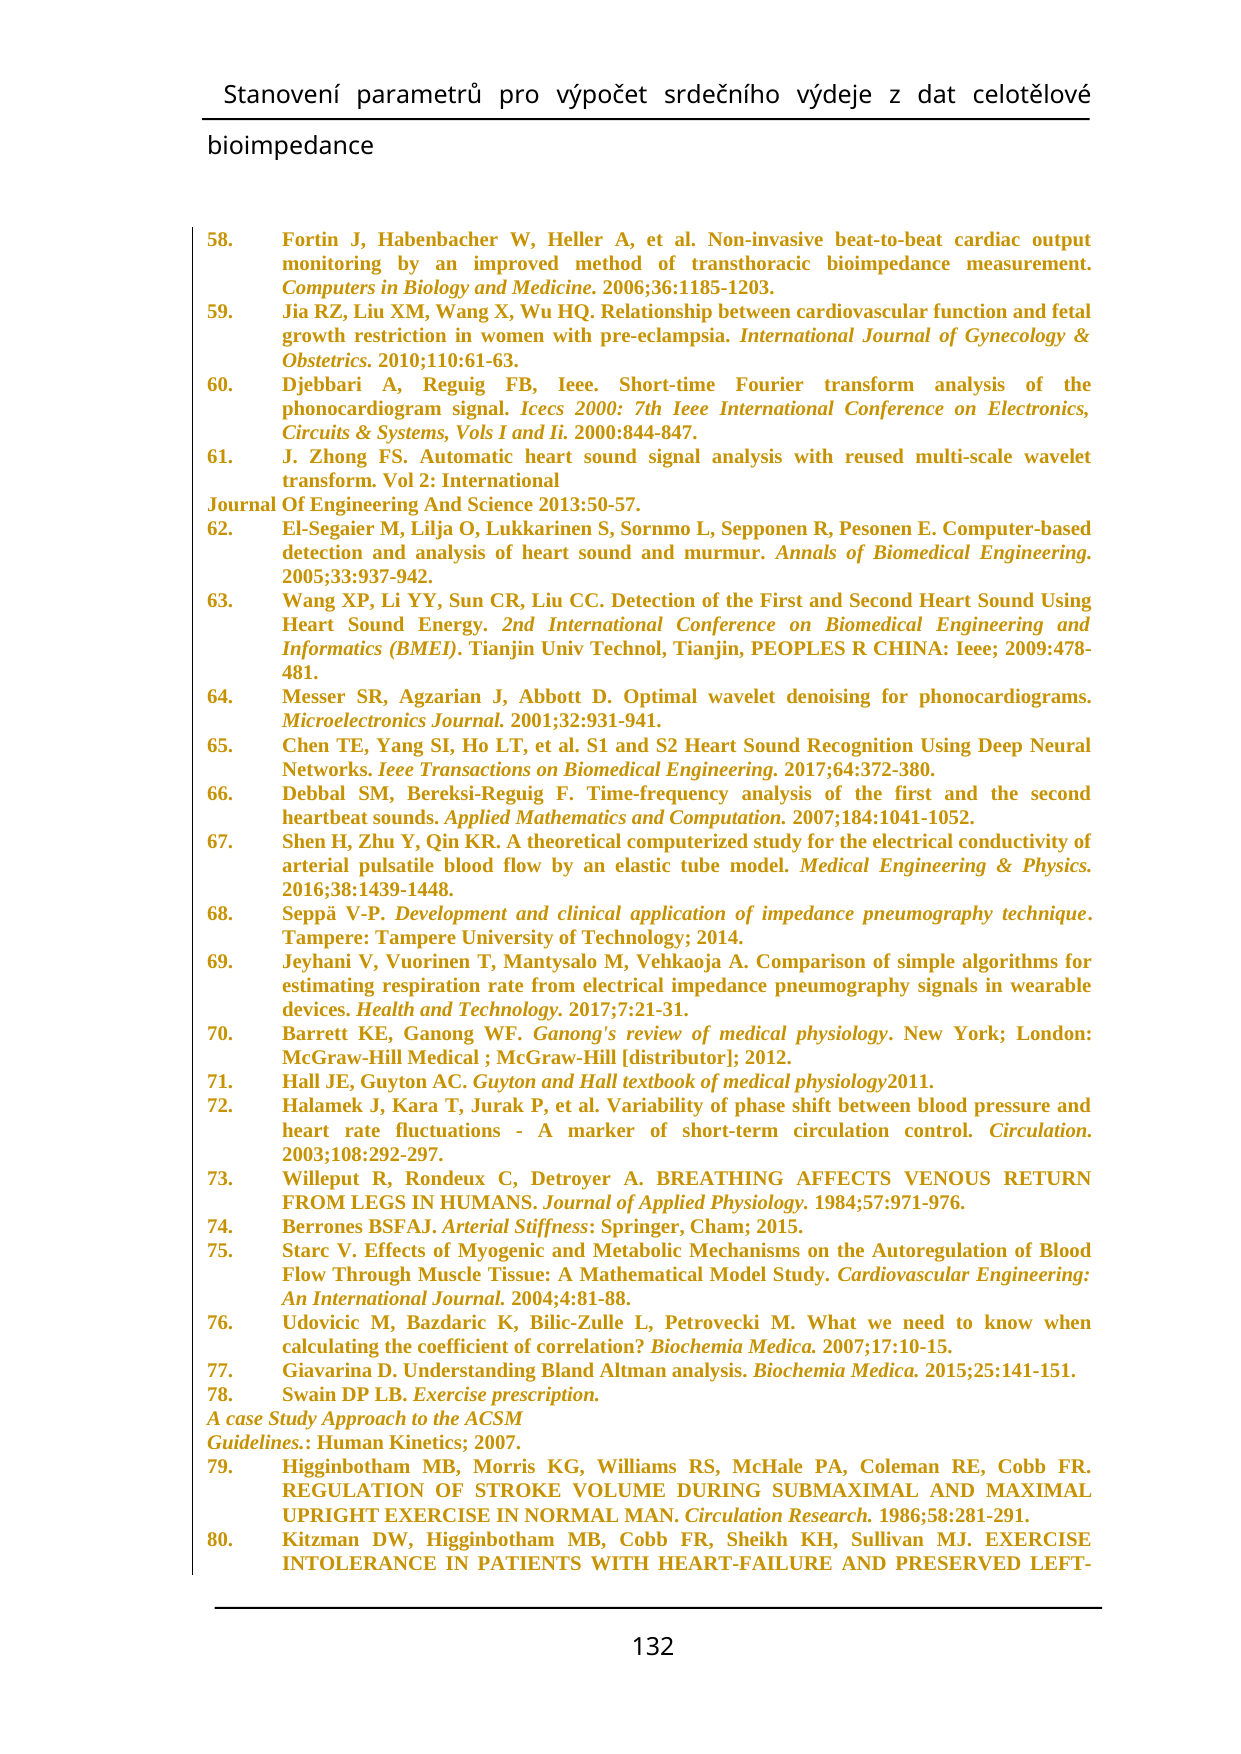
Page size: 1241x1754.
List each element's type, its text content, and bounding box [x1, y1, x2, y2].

text 60. Djebbari A, Reguig FB, Ieee. Short-time Fourier transform analysis of the phonocardiogram signal. Icecs 2000: 7th Ieee International Conference on Electronics, Circuits & Systems, Vols I and Ii. 2000:844-847. [207, 372, 1092, 444]
text 78. Swain DP LB. Exercise prescription. [207, 1382, 1092, 1406]
text 64. Messer SR, Agzarian J, Abbott D. Optimal wavelet denoising for phonocardiograms. Microelectronics Journal. 2001;32:931-941. [207, 684, 1092, 732]
text 70. Barrett KE, Ganong WF. Ganong's review of medical physiology. New York; London: McGraw-Hill Medical ; McGraw-Hill [distributor]; 2012. [207, 1021, 1092, 1069]
text 68. Seppä V-P. Development and clinical application of impedance pneumography technique. Tampere: Tampere University of Technology; 2014. [207, 901, 1092, 949]
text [207, 1527, 1092, 1575]
text 77. Giavarina D. Understanding Bland Altman analysis. Biochemia Medica. 2015;25:141-151. [207, 1358, 1092, 1382]
text 79. Higginbotham MB, Morris KG, Williams RS, McHale PA, Coleman RE, Cobb FR. REGULATION OF STROKE VOLUME DURING SUBMAXIMAL AND MAXIMAL UPRIGHT EXERCISE IN NORMAL MAN. Circulation Research. 1986;58:281-291. [207, 1454, 1092, 1527]
text 62. El-Segaier M, Lilja O, Lukkarinen S, Sornmo L, Sepponen R, Pesonen E. Computer-based detection and analysis of heart sound and murmur. Annals of Biomedical Engineering. 2005;33:937-942. [207, 516, 1092, 588]
text 59. Jia RZ, Liu XM, Wang X, Wu HQ. Relationship between cardiovascular function and fetal growth restriction in women with pre-eclampsia. International Journal of Gynecology & Obstetrics. 2010;110:61-63. [207, 299, 1092, 372]
text Journal Of Engineering And Science 2013:50-57. [207, 492, 1092, 516]
text 76. Udovicic M, Bazdaric K, Bilic-Zulle L, Petrovecki M. What we need to know when calculating the coefficient of correlation? Biochemia Medica. 2007;17:10-15. [207, 1310, 1092, 1358]
text 66. Debbal SM, Bereksi-Reguig F. Time-frequency analysis of the first and the second heartbeat sounds. Applied Mathematics and Computation. 2007;184:1041-1052. [207, 781, 1092, 829]
text 61. J. Zhong FS. Automatic heart sound signal analysis with reused multi-scale wavelet transform. Vol 2: International [207, 444, 1092, 492]
text 67. Shen H, Zhu Y, Qin KR. A theoretical computerized study for the electrical conductivity of arterial pulsatile blood flow by an elastic tube model. Medical Engineering & Physics. 2016;38:1439-1448. [207, 829, 1092, 901]
text A case Study Approach to the ACSM [207, 1406, 1092, 1430]
text 58. Fortin J, Habenbacher W, Heller A, et al. Non-invasive beat-to-beat cardiac output monitoring by an improved method of transthoracic bioimpedance measurement. Computers in Biology and Medicine. 2006;36:1185-1203. [207, 227, 1092, 299]
text 74. Berrones BSFAJ. Arterial Stiffness: Springer, Cham; 2015. [207, 1214, 1092, 1238]
text 75. Starc V. Effects of Myogenic and Metabolic Mechanisms on the Autoregulation of Blood Flow Through Muscle Tissue: A Mathematical Model Study. Cardiovascular Engineering: An International Journal. 2004;4:81-88. [207, 1238, 1092, 1310]
text 72. Halamek J, Kara T, Jurak P, et al. Variability of phase shift between blood pressure and heart rate fluctuations - A marker of short-term circulation control. Circulation. 2003;108:292-297. [207, 1093, 1092, 1166]
text 71. Hall JE, Guyton AC. Guyton and Hall textbook of medical physiology2011. [207, 1069, 1092, 1093]
text 69. Jeyhani V, Vuorinen T, Mantysalo M, Vehkaoja A. Comparison of simple algorithms for estimating respiration rate from electrical impedance pneumography signals in wearable devices. Health and Technology. 2017;7:21-31. [207, 949, 1092, 1021]
text Guidelines.: Human Kinetics; 2007. [207, 1430, 1092, 1454]
text 73. Willeput R, Rondeux C, Detroyer A. BREATHING AFFECTS VENOUS RETURN FROM LEGS IN HUMANS. Journal of Applied Physiology. 1984;57:971-976. [207, 1166, 1092, 1214]
text 63. Wang XP, Li YY, Sun CR, Liu CC. Detection of the First and Second Heart Sound Using Heart Sound Energy. 2nd International Conference on Biomedical Engineering and Informatics (BMEI). Tianjin Univ Technol, Tianjin, PEOPLES R CHINA: Ieee; 2009:478-481. [207, 588, 1092, 684]
text 65. Chen TE, Yang SI, Ho LT, et al. S1 and S2 Heart Sound Recognition Using Deep Neural Networks. Ieee Transactions on Biomedical Engineering. 2017;64:372-380. [207, 732, 1092, 781]
